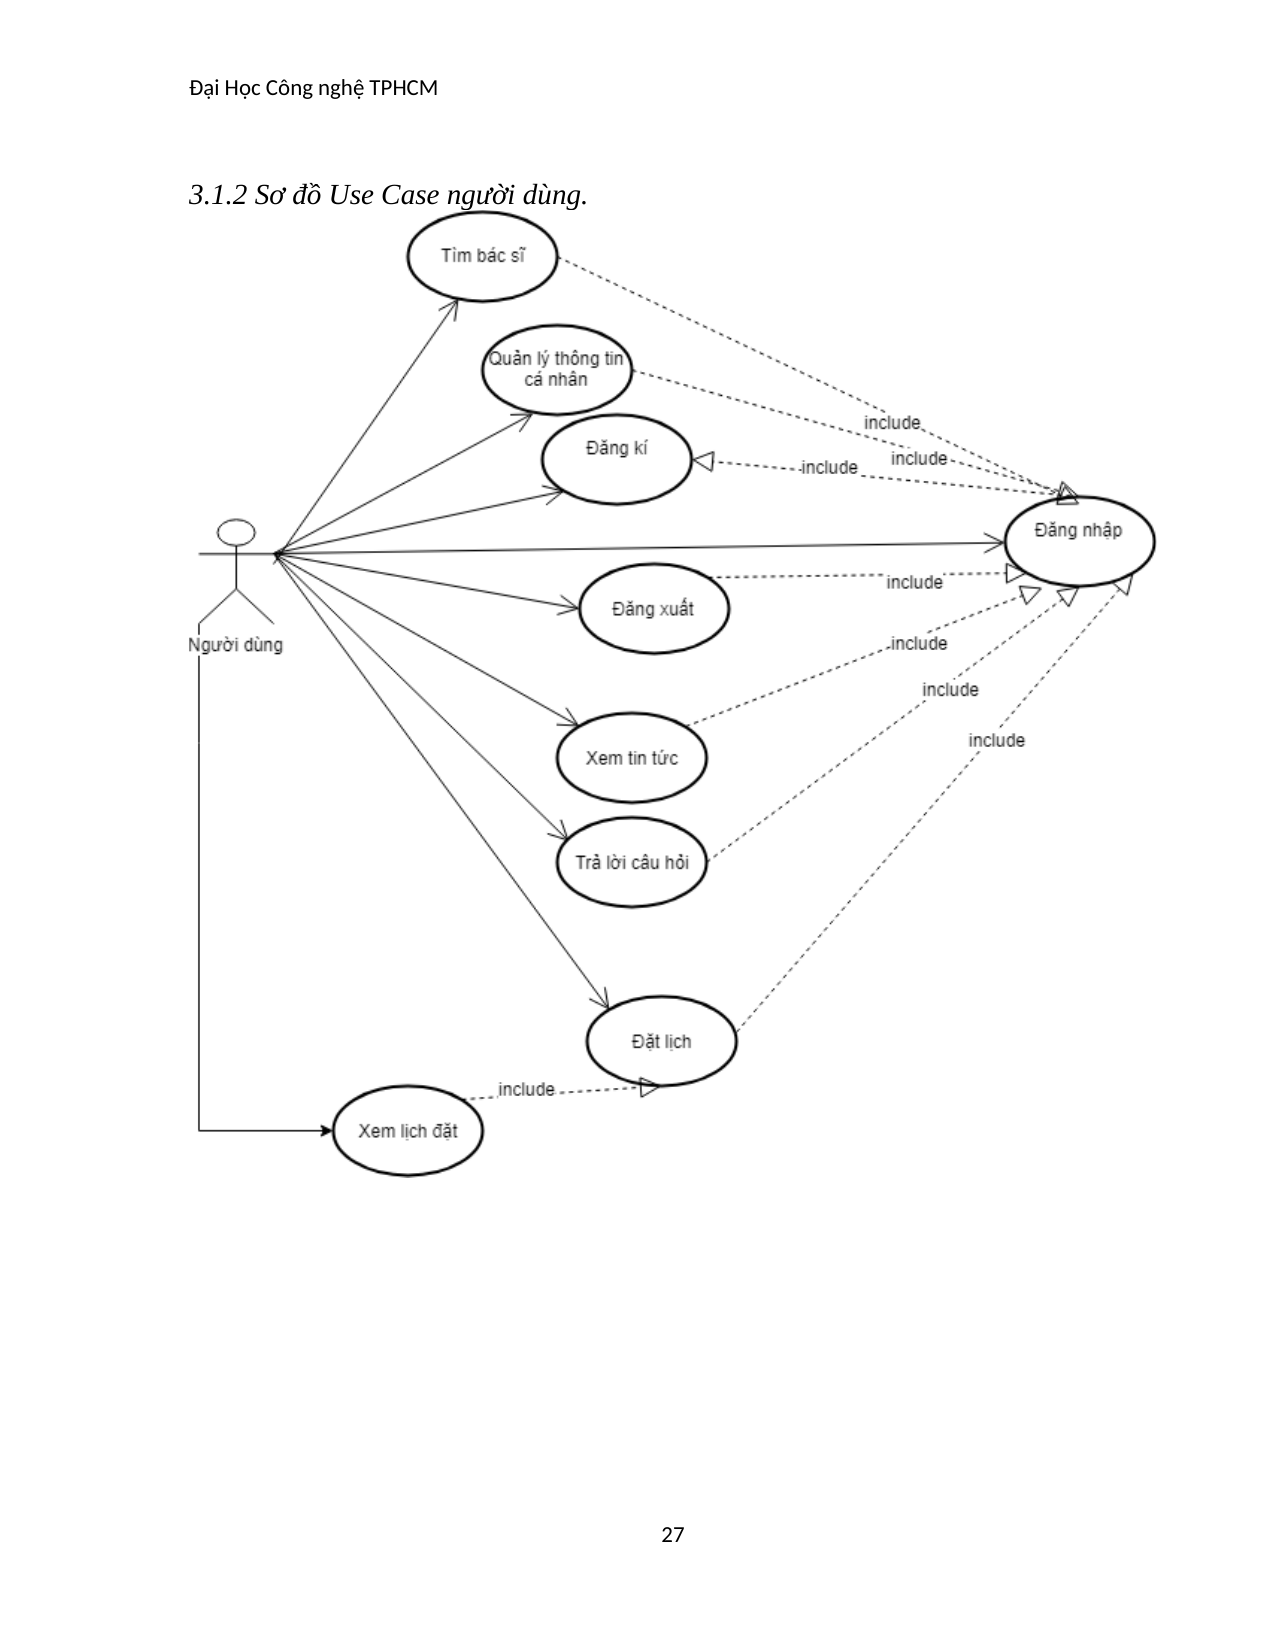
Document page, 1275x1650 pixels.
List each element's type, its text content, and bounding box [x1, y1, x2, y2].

subtitle 3.1.2 Sơ đồ Use Case người dùng. [189, 177, 1156, 210]
picture [188, 210, 1157, 1178]
